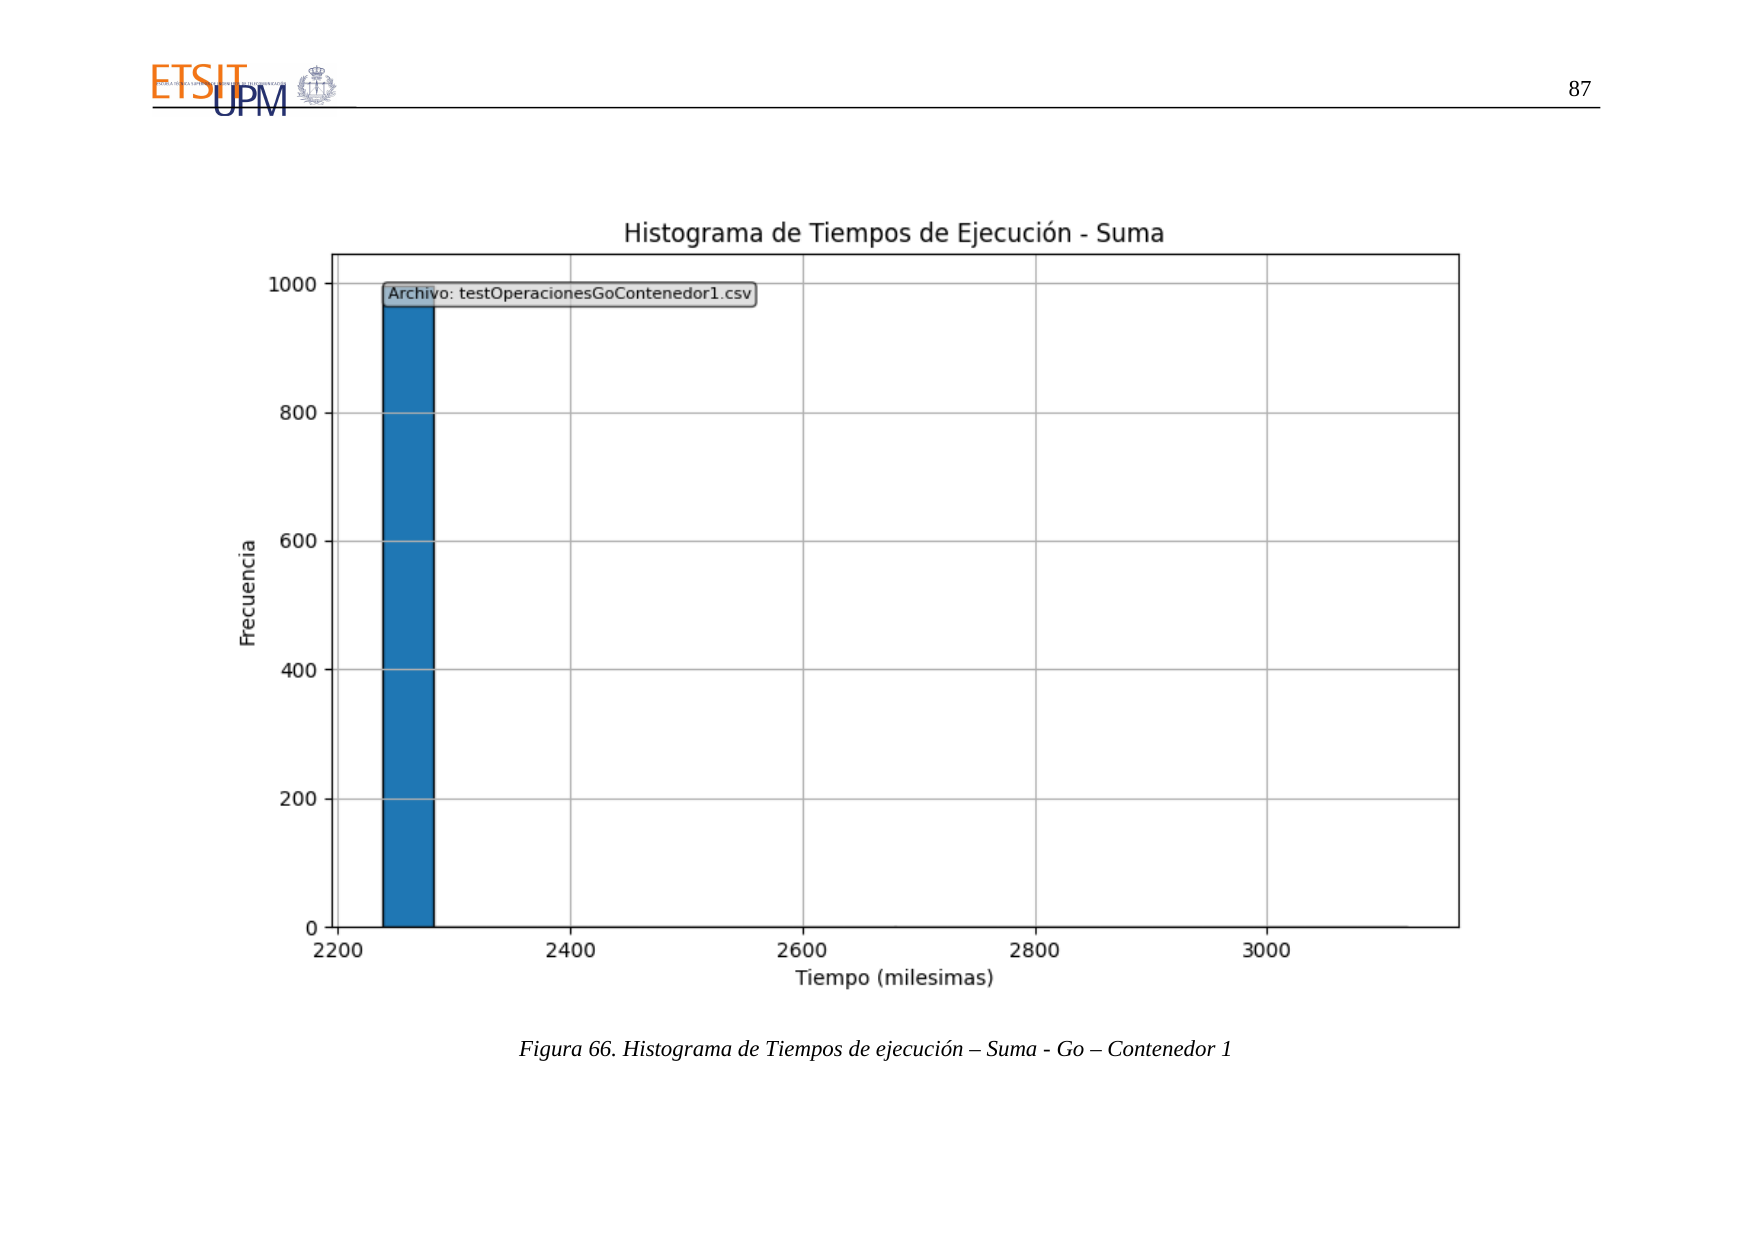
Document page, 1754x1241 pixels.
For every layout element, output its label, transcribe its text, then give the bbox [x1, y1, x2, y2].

picture [151, 63, 338, 117]
picture [150, 150, 1604, 1023]
text Figura 66. Histograma de Tiempos de ejecución – Suma - Go – Contenedor 1 [150, 1035, 1604, 1061]
